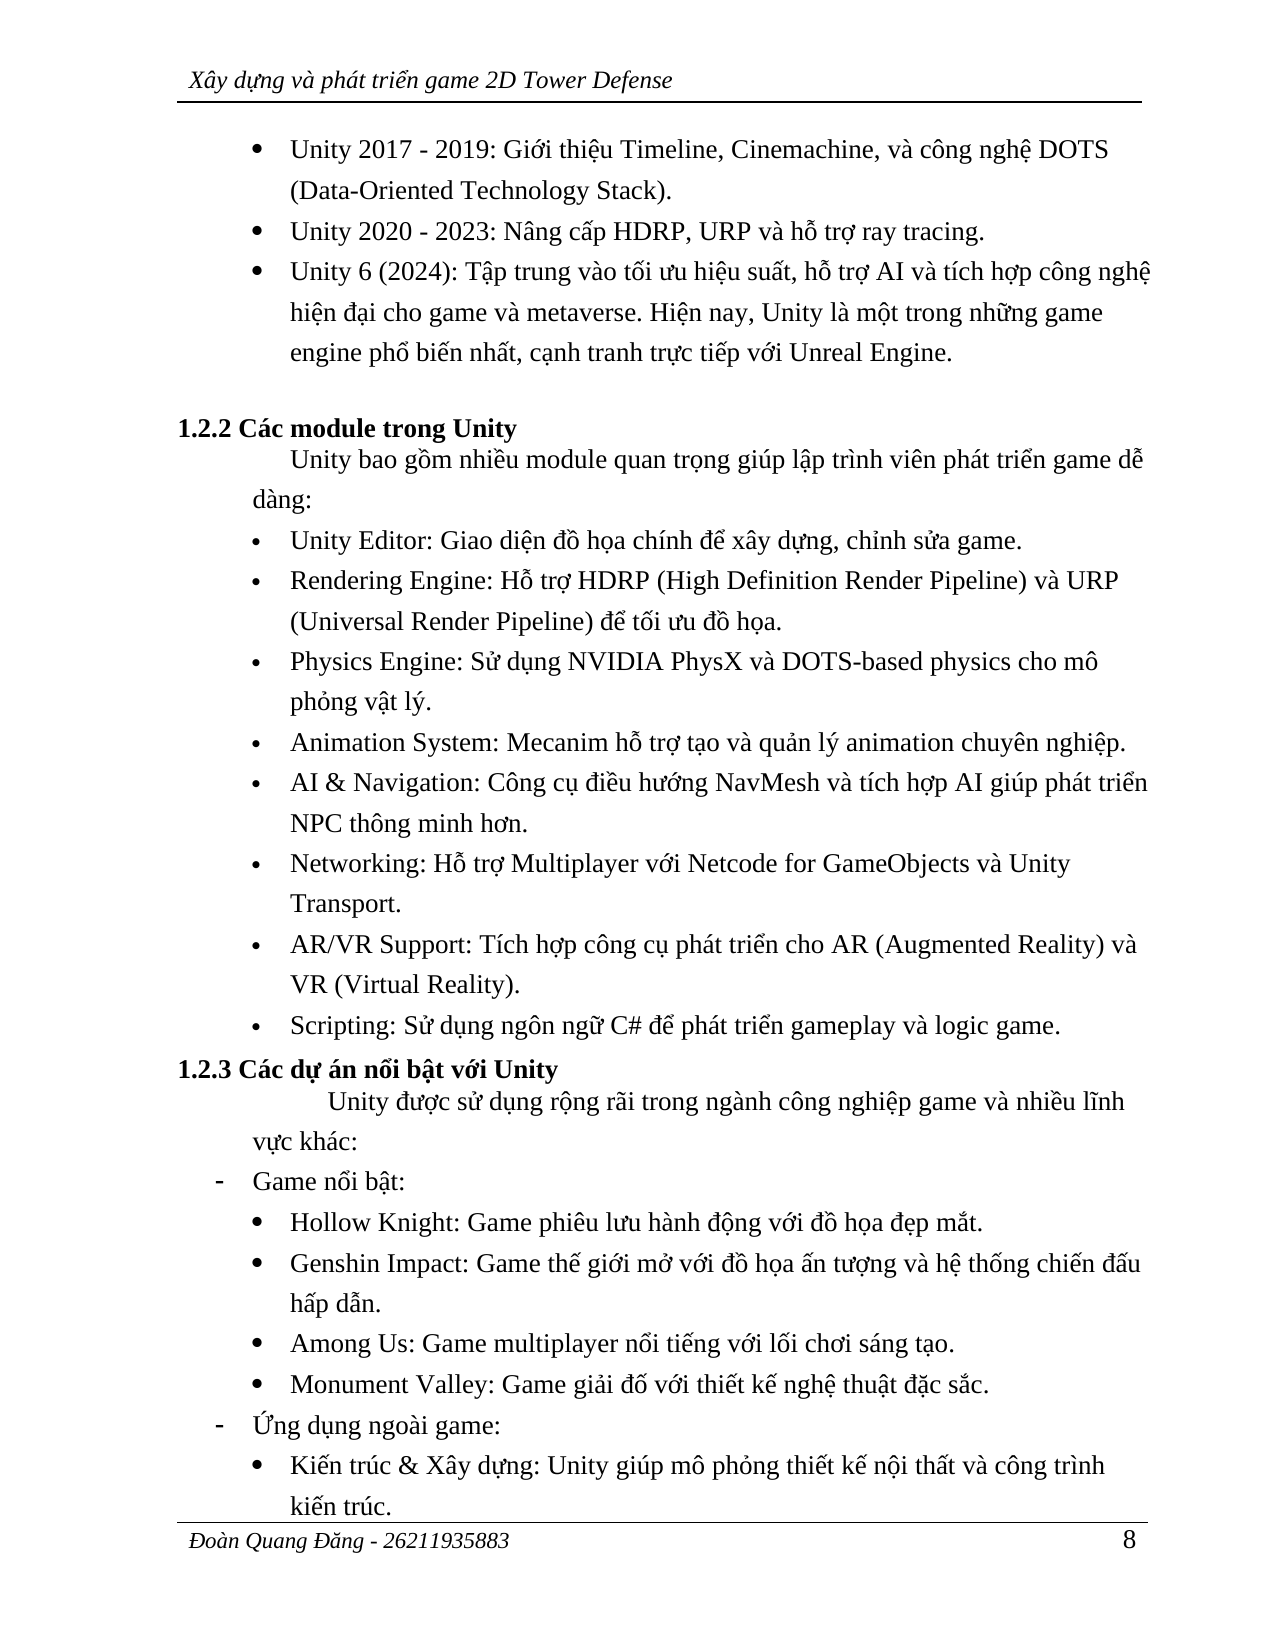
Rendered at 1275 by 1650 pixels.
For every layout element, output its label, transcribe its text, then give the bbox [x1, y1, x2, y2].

subtitle 1.2.2 Các module trong Unity [177, 412, 1156, 443]
list Ứng dụng ngoài game: [215, 1409, 1156, 1440]
list Among Us: Game multiplayer nổi tiếng với lối chơi sáng tạo. [252, 1328, 1156, 1359]
subtitle 1.2.3 Các dự án nổi bật với Unity [177, 1053, 1156, 1084]
list Unity 2020 - 2023: Nâng cấp HDRP, URP và hỗ trợ ray tracing. [252, 214, 1156, 246]
list Unity bao gồm nhiều module quan trọng giúp lập trình viên phát triển game dễ dàng: [252, 443, 1156, 514]
list Monument Valley: Game giải đố với thiết kế nghệ thuật đặc sắc. [252, 1368, 1156, 1399]
list AI & Navigation: Công cụ điều hướng NavMesh và tích hợp AI giúp phát triển NPC thông minh hơn. [252, 766, 1156, 838]
list Networking: Hỗ trợ Multiplayer với Netcode for GameObjects và Unity Transport. [252, 847, 1156, 919]
list Genshin Impact: Game thế giới mở với đồ họa ấn tượng và hệ thống chiến đấu hấp dẫn. [252, 1247, 1156, 1318]
list Animation System: Mecanim hỗ trợ tạo và quản lý animation chuyên nghiệp. [252, 726, 1156, 757]
list Hollow Knight: Game phiêu lưu hành động với đồ họa đẹp mắt. [252, 1206, 1156, 1237]
list Game nổi bật: [215, 1165, 1156, 1197]
list Scripting: Sử dụng ngôn ngữ C# để phát triển gameplay và logic game. [252, 1009, 1156, 1040]
list Rendering Engine: Hỗ trợ HDRP (High Definition Render Pipeline) và URP (Universal Render Pipeline) để tối ưu đồ họa. [252, 564, 1156, 636]
list Physics Engine: Sử dụng NVIDIA PhysX và DOTS-based physics cho mô phỏng vật lý. [252, 645, 1156, 717]
list Unity được sử dụng rộng rãi trong ngành công nghiệp game và nhiều lĩnh vực khác: [252, 1084, 1156, 1156]
list Kiến trúc & Xây dựng: Unity giúp mô phỏng thiết kế nội thất và công trình kiến trúc. [252, 1449, 1156, 1521]
list Unity 2017 - 2019: Giới thiệu Timeline, Cinemachine, và công nghệ DOTS (Data-Oriented Technology Stack). [252, 134, 1156, 205]
list AR/VR Support: Tích hợp công cụ phát triển cho AR (Augmented Reality) và VR (Virtual Reality). [252, 928, 1156, 999]
list Unity 6 (2024): Tập trung vào tối ưu hiệu suất, hỗ trợ AI và tích hợp công nghệ hiện đại cho game và metaverse. Hiện nay, Unity là một trong những game engine phổ biến nhất, cạnh tranh trực tiếp với Unreal Engine. [252, 255, 1156, 367]
list Unity Editor: Giao diện đồ họa chính để xây dựng, chỉnh sửa game. [252, 524, 1156, 555]
